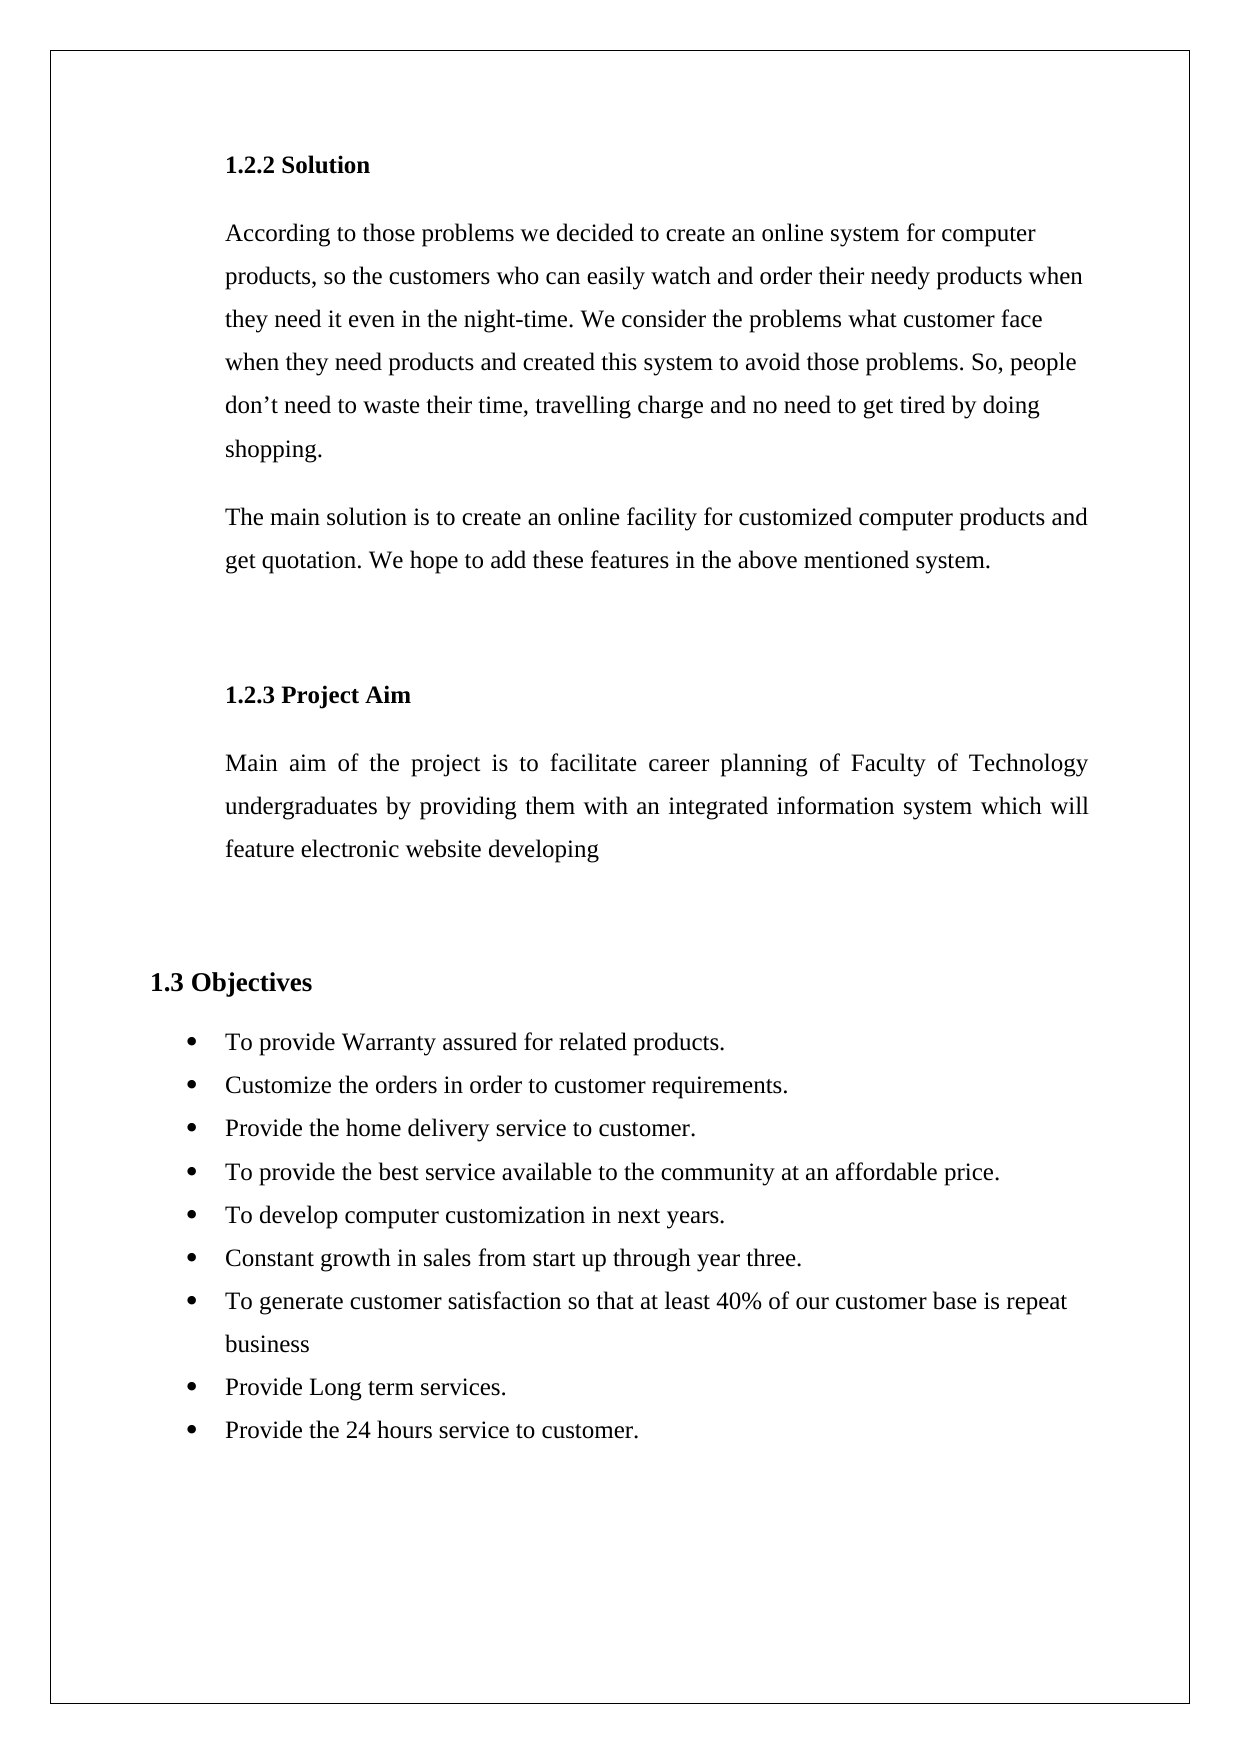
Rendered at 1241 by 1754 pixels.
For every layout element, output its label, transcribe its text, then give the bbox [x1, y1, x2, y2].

text The main solution is to create an online facility for customized computer products and get quotation. We hope to add these features in the above mentioned system. [225, 502, 1090, 574]
list Provide the 24 hours service to customer. [187, 1415, 1090, 1444]
list To develop computer customization in next years. [187, 1200, 1090, 1228]
list To provide the best service available to the community at an affordable price. [187, 1157, 1090, 1185]
list Constant growth in sales from start up through year three. [187, 1243, 1090, 1272]
text According to those problems we decided to create an online system for computer products, so the customers who can easily watch and order their needy products when they need it even in the night-time. We consider the problems what customer face when they need products and created this system to avoid those problems. So, people don’t need to waste their time, travelling charge and no need to get tired by doing shopping. [225, 218, 1090, 462]
list To provide Warranty assured for related products. [187, 1027, 1090, 1056]
subtitle 1.3 Objectives [150, 967, 1090, 998]
list Customize the orders in order to customer requirements. [187, 1070, 1090, 1099]
list To generate customer satisfaction so that at least 40% of our customer base is repeat business [187, 1286, 1090, 1358]
list Provide the home delivery service to customer. [187, 1113, 1090, 1142]
subtitle 1.2.3 Project Aim [150, 680, 1090, 709]
subtitle 1.2.2 Solution [150, 150, 1090, 179]
list Provide Long term services. [187, 1372, 1090, 1401]
text Main aim of the project is to facilitate career planning of Faculty of Technology undergraduates by providing them with an integrated information system which will feature electronic website developing [225, 748, 1090, 863]
